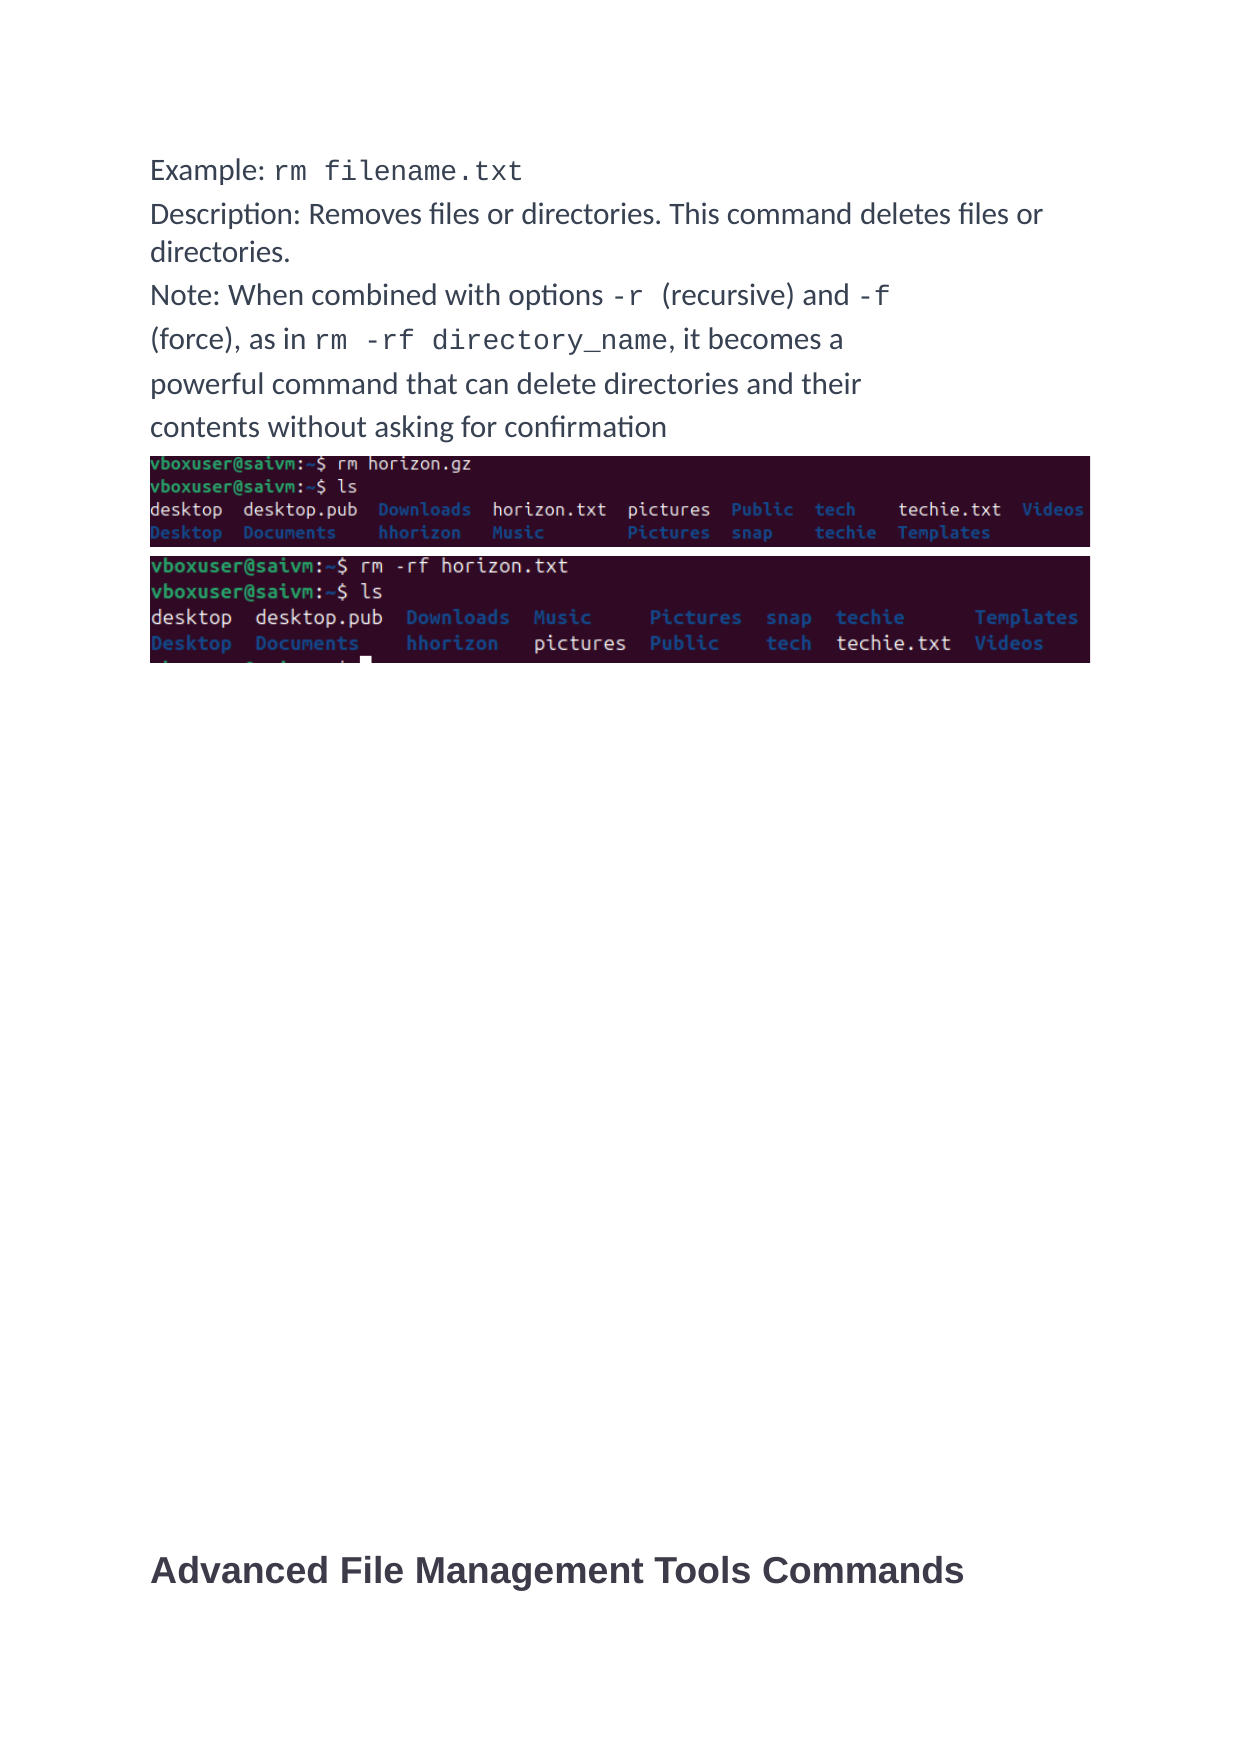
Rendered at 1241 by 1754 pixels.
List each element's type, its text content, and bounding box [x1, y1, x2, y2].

picture [150, 556, 1091, 663]
text Note: When combined with options -r (recursive) and -f (force), as in rm -rf directory_name, it becomes a powerful command that can delete directories and their contents without asking for confirmation [150, 275, 901, 446]
text Advanced File Management Tools Commands [150, 1548, 1090, 1591]
text Description: Removes files or directories. This command deletes files or directories. [150, 194, 1090, 270]
text Example: rm filename.txt [150, 150, 1090, 189]
picture [150, 456, 1091, 547]
